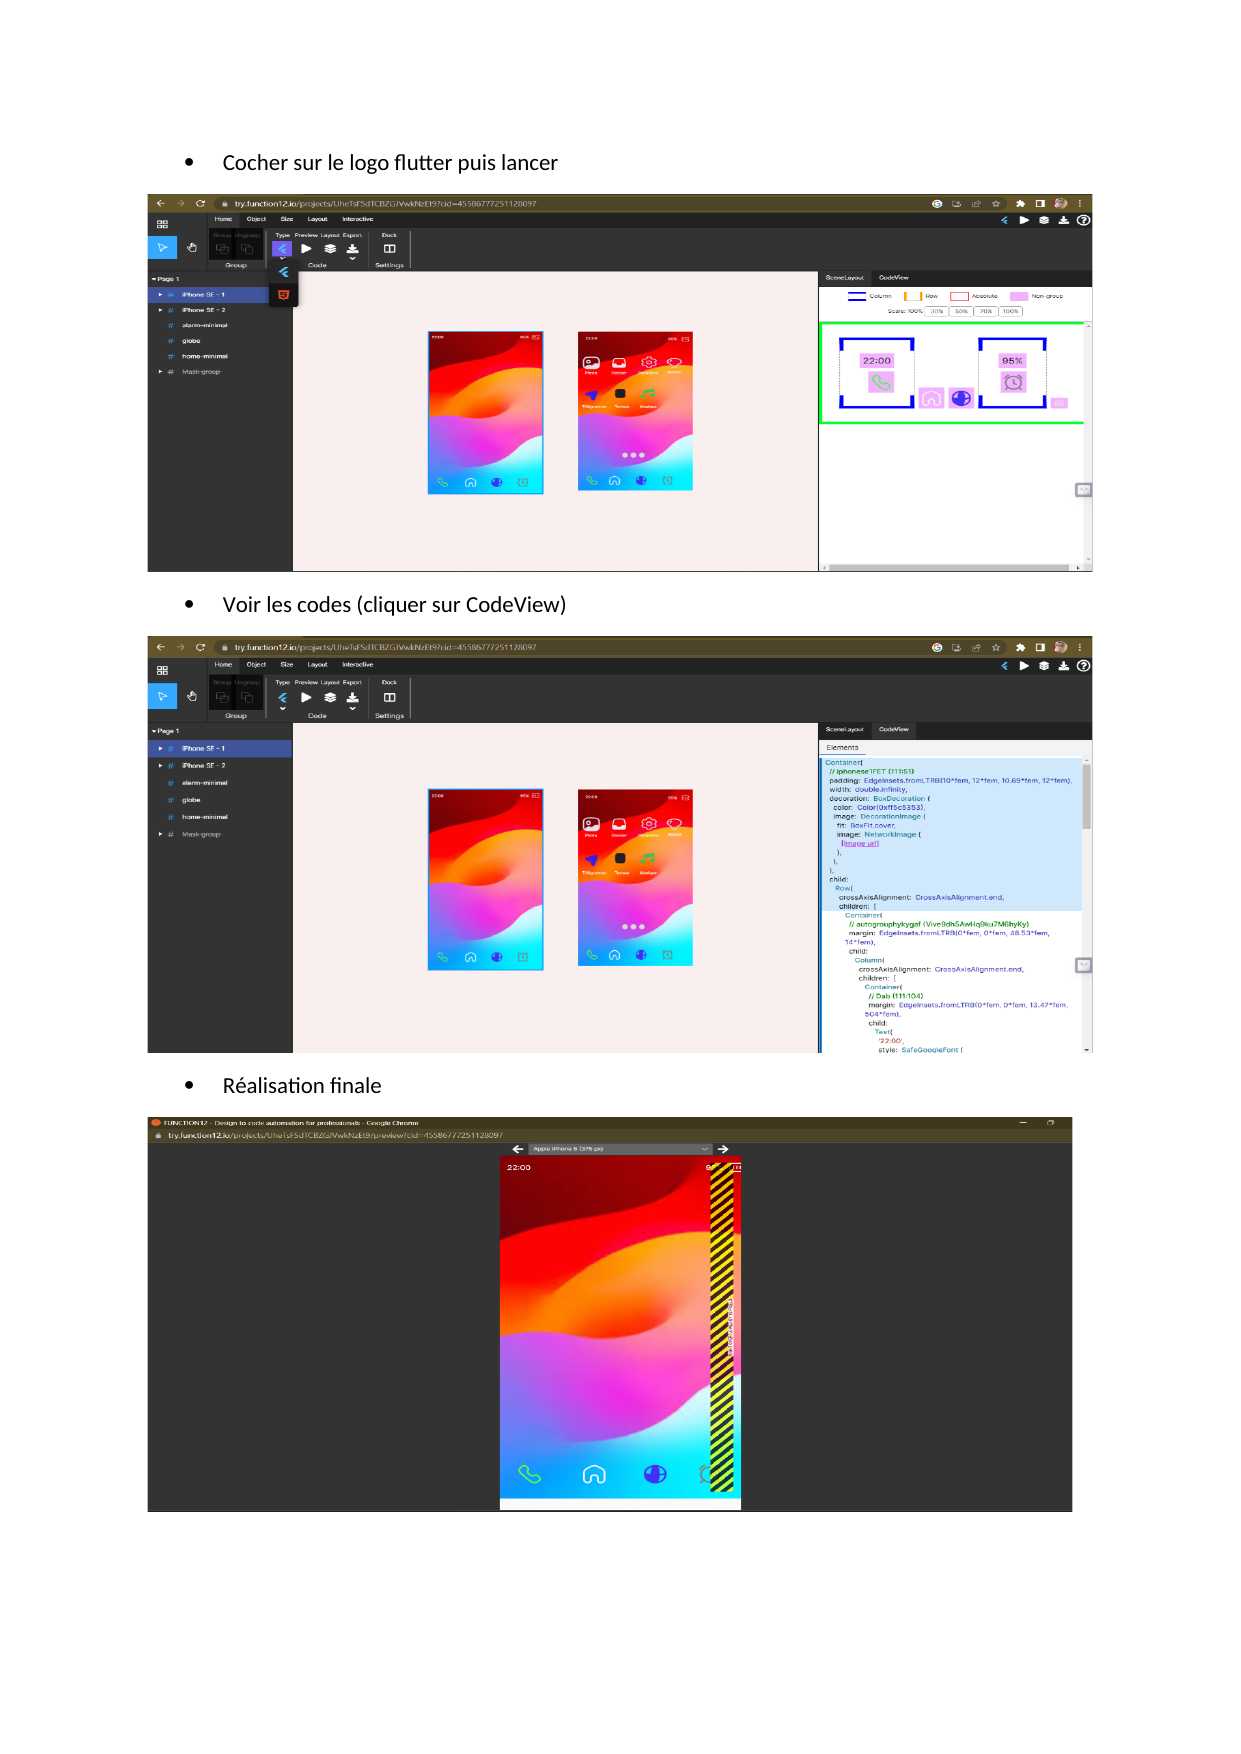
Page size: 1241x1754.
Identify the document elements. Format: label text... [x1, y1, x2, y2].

list Voir les codes (cliquer sur CodeView) [185, 590, 1093, 618]
picture [147, 1117, 1073, 1512]
list Cocher sur le logo flutter puis lancer [185, 148, 1093, 176]
list Réalisation finale [185, 1071, 1093, 1099]
picture [147, 194, 1093, 572]
picture [147, 636, 1093, 1053]
